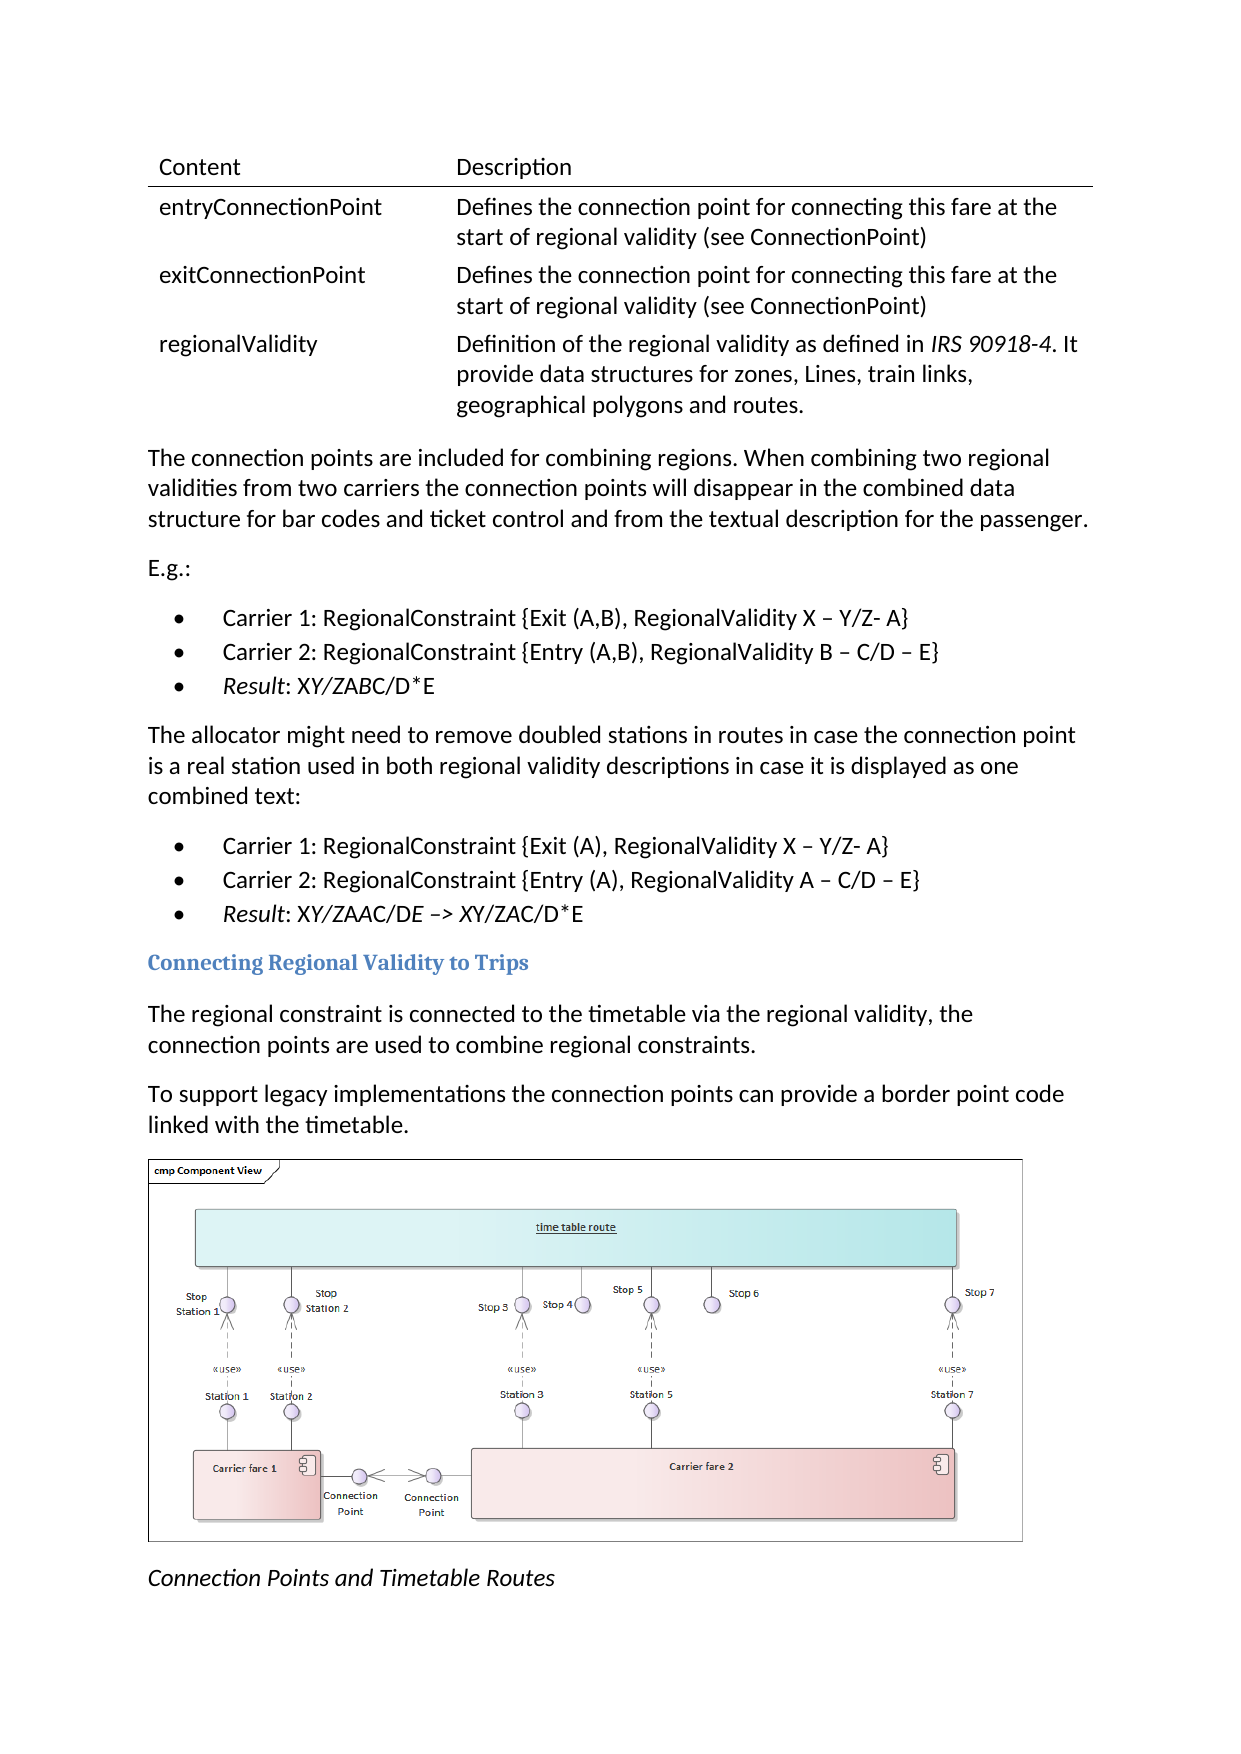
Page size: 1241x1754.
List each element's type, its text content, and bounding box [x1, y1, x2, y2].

table_cell Definition of the regional validity as defined in IRS 90918-4. It provide data structures for zones, Lines, train links, geographical polygons and routes. [445, 324, 1093, 423]
list Result: XY/ZAAC/DE –> XY/ZAC/D*E [173, 898, 1093, 929]
picture [147, 1158, 1023, 1542]
table_header Content [148, 148, 445, 186]
text To support legacy implementations the connection points can provide a border point code linked with the timetable. [148, 1078, 1093, 1139]
table_header Description [445, 148, 1093, 186]
table_cell Defines the connection point for connecting this fare at the start of regional validity (see ConnectionPoint) [445, 256, 1093, 324]
subtitle Connecting Regional Validity to Trips [148, 950, 1093, 976]
text The connection points are included for combining regions. When combining two regional validities from two carriers the connection points will disappear in the combined data structure for bar codes and ticket control and from the textual description for the passenger. [148, 442, 1093, 534]
table_cell regionalValidity [148, 324, 445, 423]
list Carrier 1: RegionalConstraint {Exit (A), RegionalValidity X – Y/Z- A} [173, 830, 1093, 860]
text Connection Points and Timetable Routes [148, 1562, 1093, 1593]
list Carrier 1: RegionalConstraint {Exit (A,B), RegionalValidity X – Y/Z- A} [173, 602, 1093, 632]
table_cell exitConnectionPoint [148, 256, 445, 324]
text The regional constraint is connected to the timetable via the regional validity, the connection points are used to combine regional constraints. [148, 999, 1093, 1060]
list Result: XY/ZABC/D*E [173, 670, 1093, 701]
list Carrier 2: RegionalConstraint {Entry (A), RegionalValidity A – C/D – E} [173, 864, 1093, 894]
text E.g.: [148, 552, 1093, 583]
text The allocator might need to remove doubled stations in routes in case the connection point is a real station used in both regional validity descriptions in case it is displayed as one combined text: [148, 719, 1093, 811]
table_cell Defines the connection point for connecting this fare at the start of regional validity (see ConnectionPoint) [445, 187, 1093, 256]
table_cell entryConnectionPoint [148, 187, 445, 256]
list Carrier 2: RegionalConstraint {Entry (A,B), RegionalValidity B – C/D – E} [173, 636, 1093, 666]
